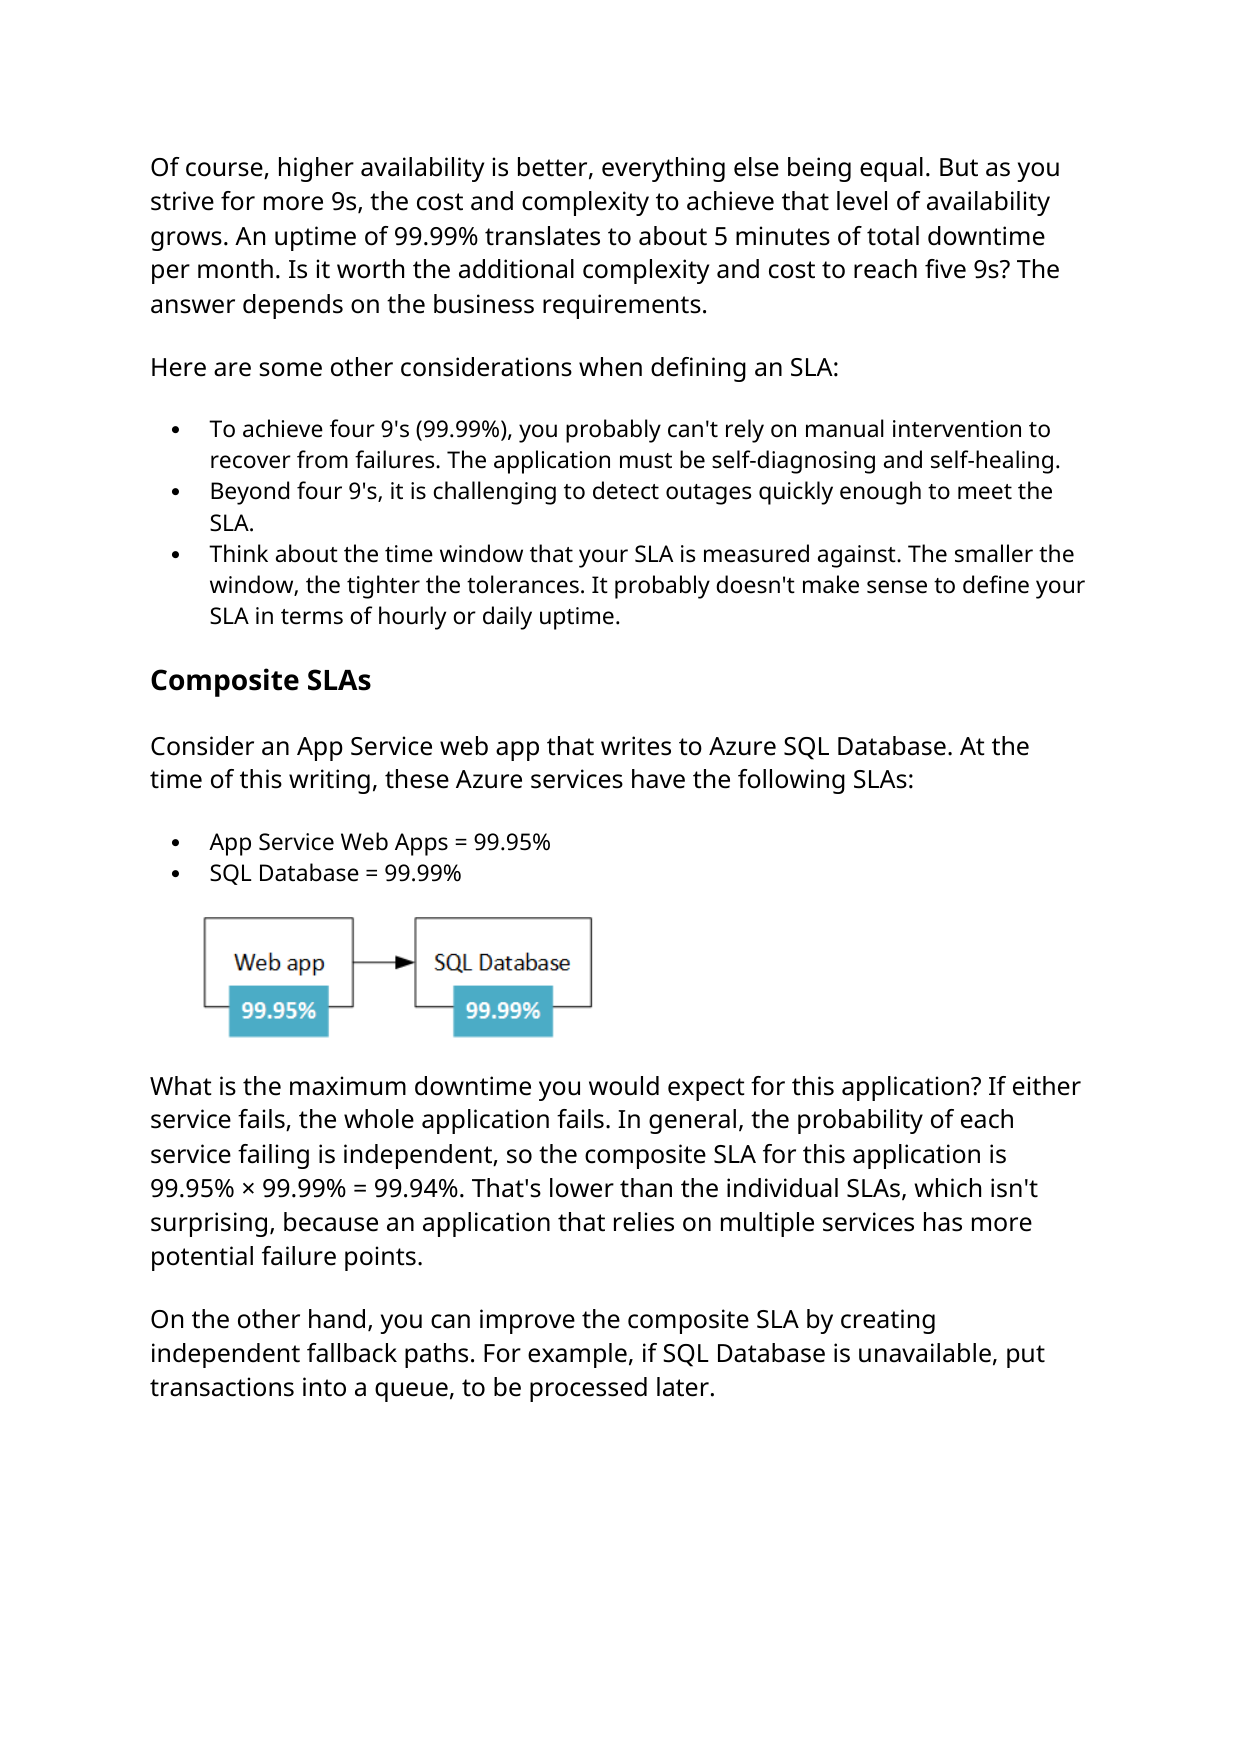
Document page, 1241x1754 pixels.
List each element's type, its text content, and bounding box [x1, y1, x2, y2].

list App Service Web Apps = 99.95% [172, 825, 1090, 857]
text Of course, higher availability is better, everything else being equal. But as you strive for more 9s, the cost and complexity to achieve that level of availability grows. An uptime of 99.99% translates to about 5 minutes of total downtime per month. Is it worth the additional complexity and cost to reach five 9s? The answer depends on the business requirements. [150, 150, 1090, 320]
subtitle Composite SLAs [150, 661, 1090, 699]
picture [200, 917, 596, 1039]
list Think about the time window that your SLA is measured against. The smaller the window, the tighter the tolerances. It probably doesn't make sense to define your SLA in terms of hourly or daily uptime. [172, 538, 1090, 631]
text Here are some other considerations when defining an SLA: [150, 349, 1090, 383]
list To achieve four 9's (99.99%), you probably can't rely on manual intervention to recover from failures. The application must be self-diagnosing and self-healing. [172, 413, 1090, 475]
list SQL Database = 99.99% [172, 857, 1090, 888]
list Beyond four 9's, it is challenging to detect outages quickly enough to meet the SLA. [172, 475, 1090, 538]
text Consider an App Service web app that writes to Azure SQL Database. At the time of this writing, these Azure services have the following SLAs: [150, 728, 1090, 796]
text On the other hand, you can improve the composite SLA by creating independent fallback paths. For example, if SQL Database is unavailable, put transactions into a queue, to be processed later. [150, 1302, 1090, 1404]
text What is the maximum downtime you would expect for this application? If either service fails, the whole application fails. In general, the probability of each service failing is independent, so the composite SLA for this application is 99.95% × 99.99% = 99.94%. That's lower than the individual SLAs, which isn't surprising, because an application that relies on multiple services has more potential failure points. [150, 1068, 1090, 1272]
